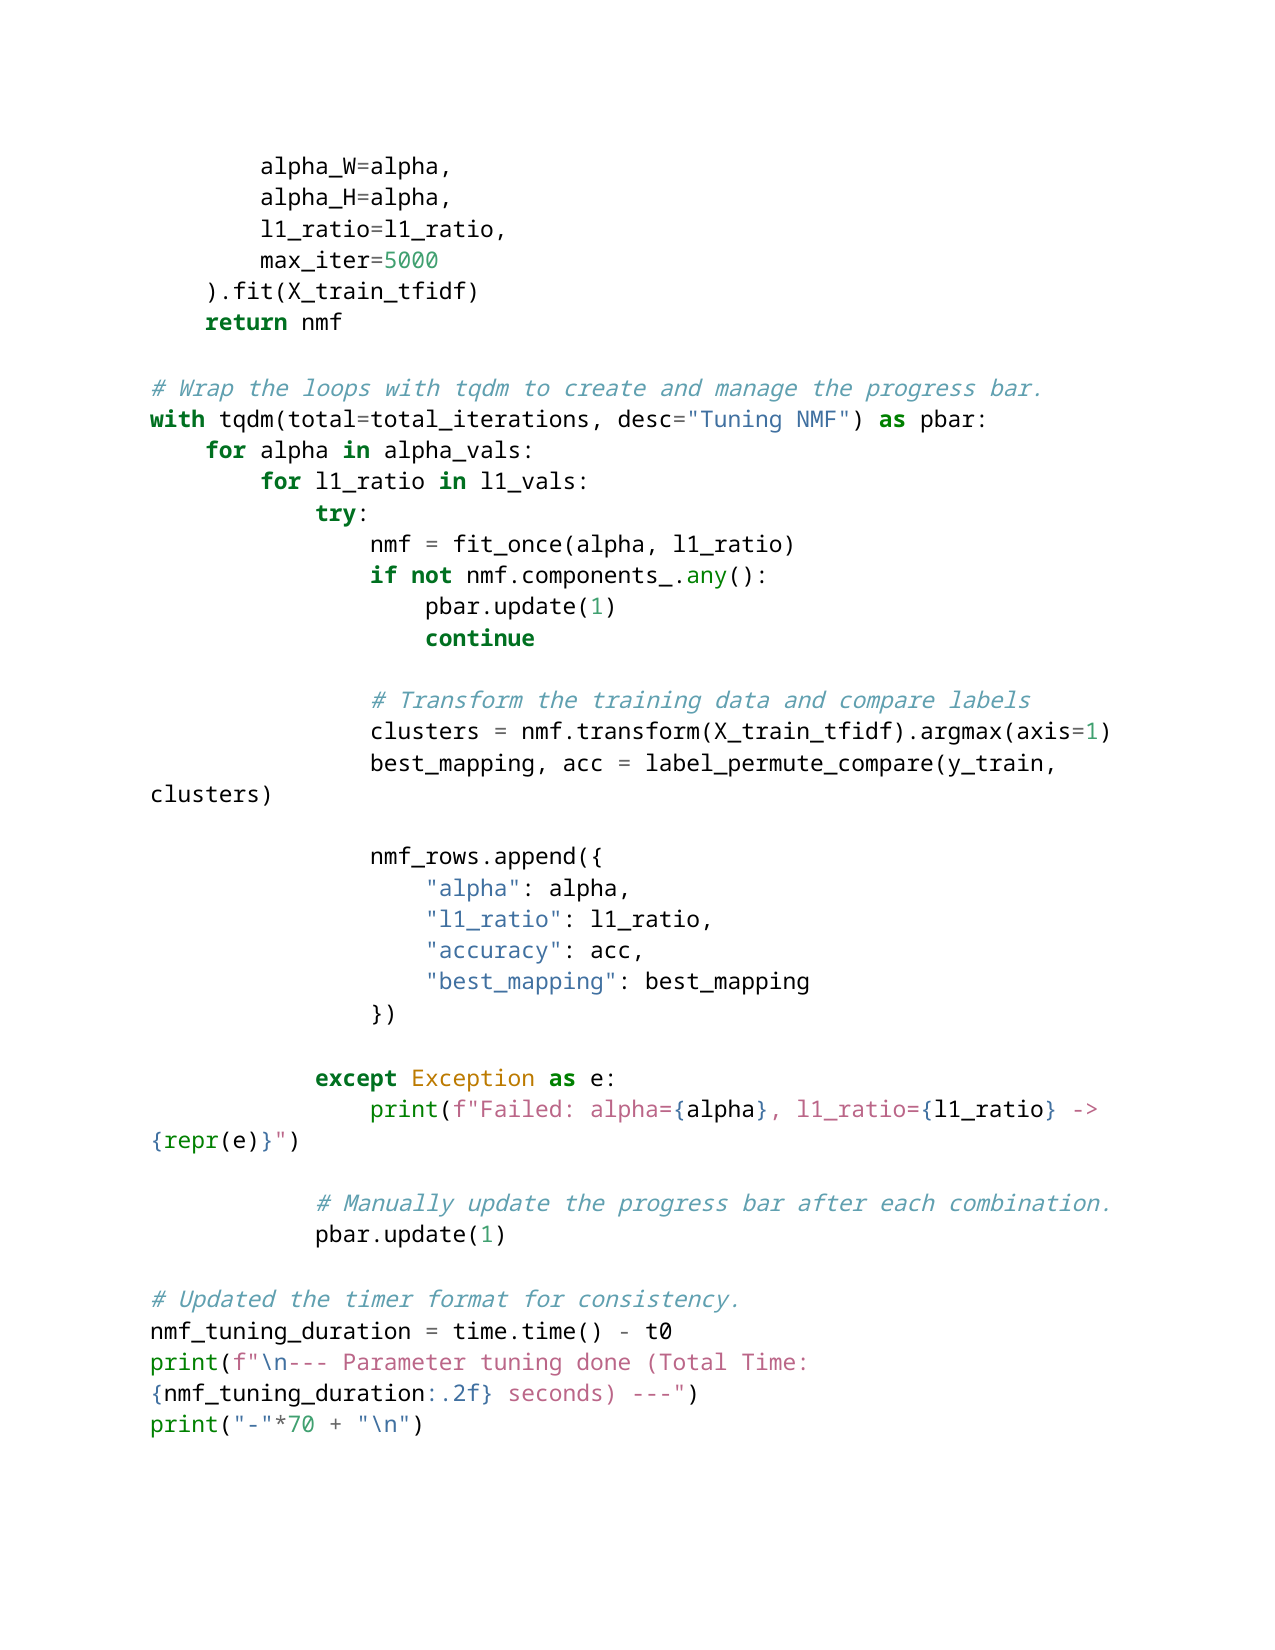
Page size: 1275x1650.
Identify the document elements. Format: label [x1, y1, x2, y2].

text [150, 150, 1125, 1474]
